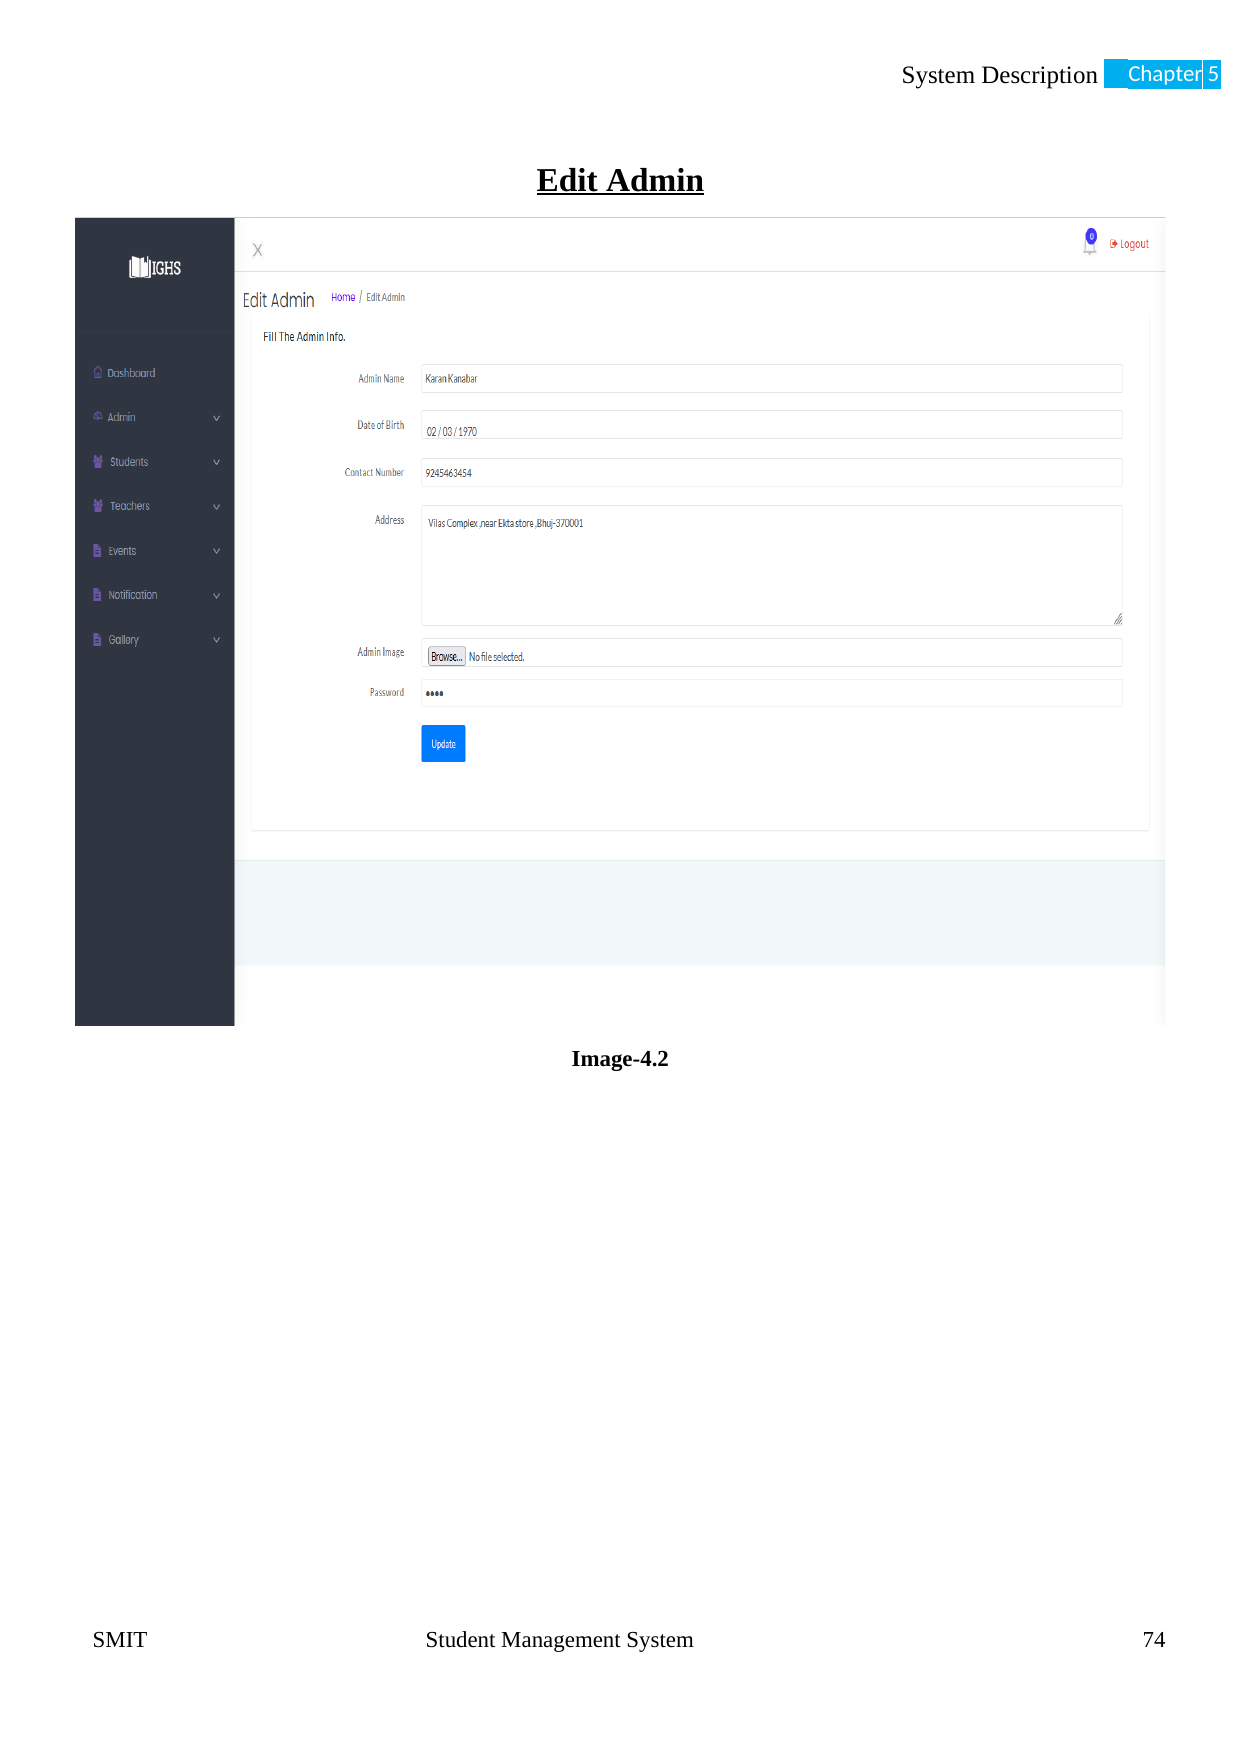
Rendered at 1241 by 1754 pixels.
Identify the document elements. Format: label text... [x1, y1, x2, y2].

text Image-4.2 [75, 1045, 1165, 1071]
picture [75, 217, 1166, 1026]
text Edit Admin [75, 160, 1165, 198]
